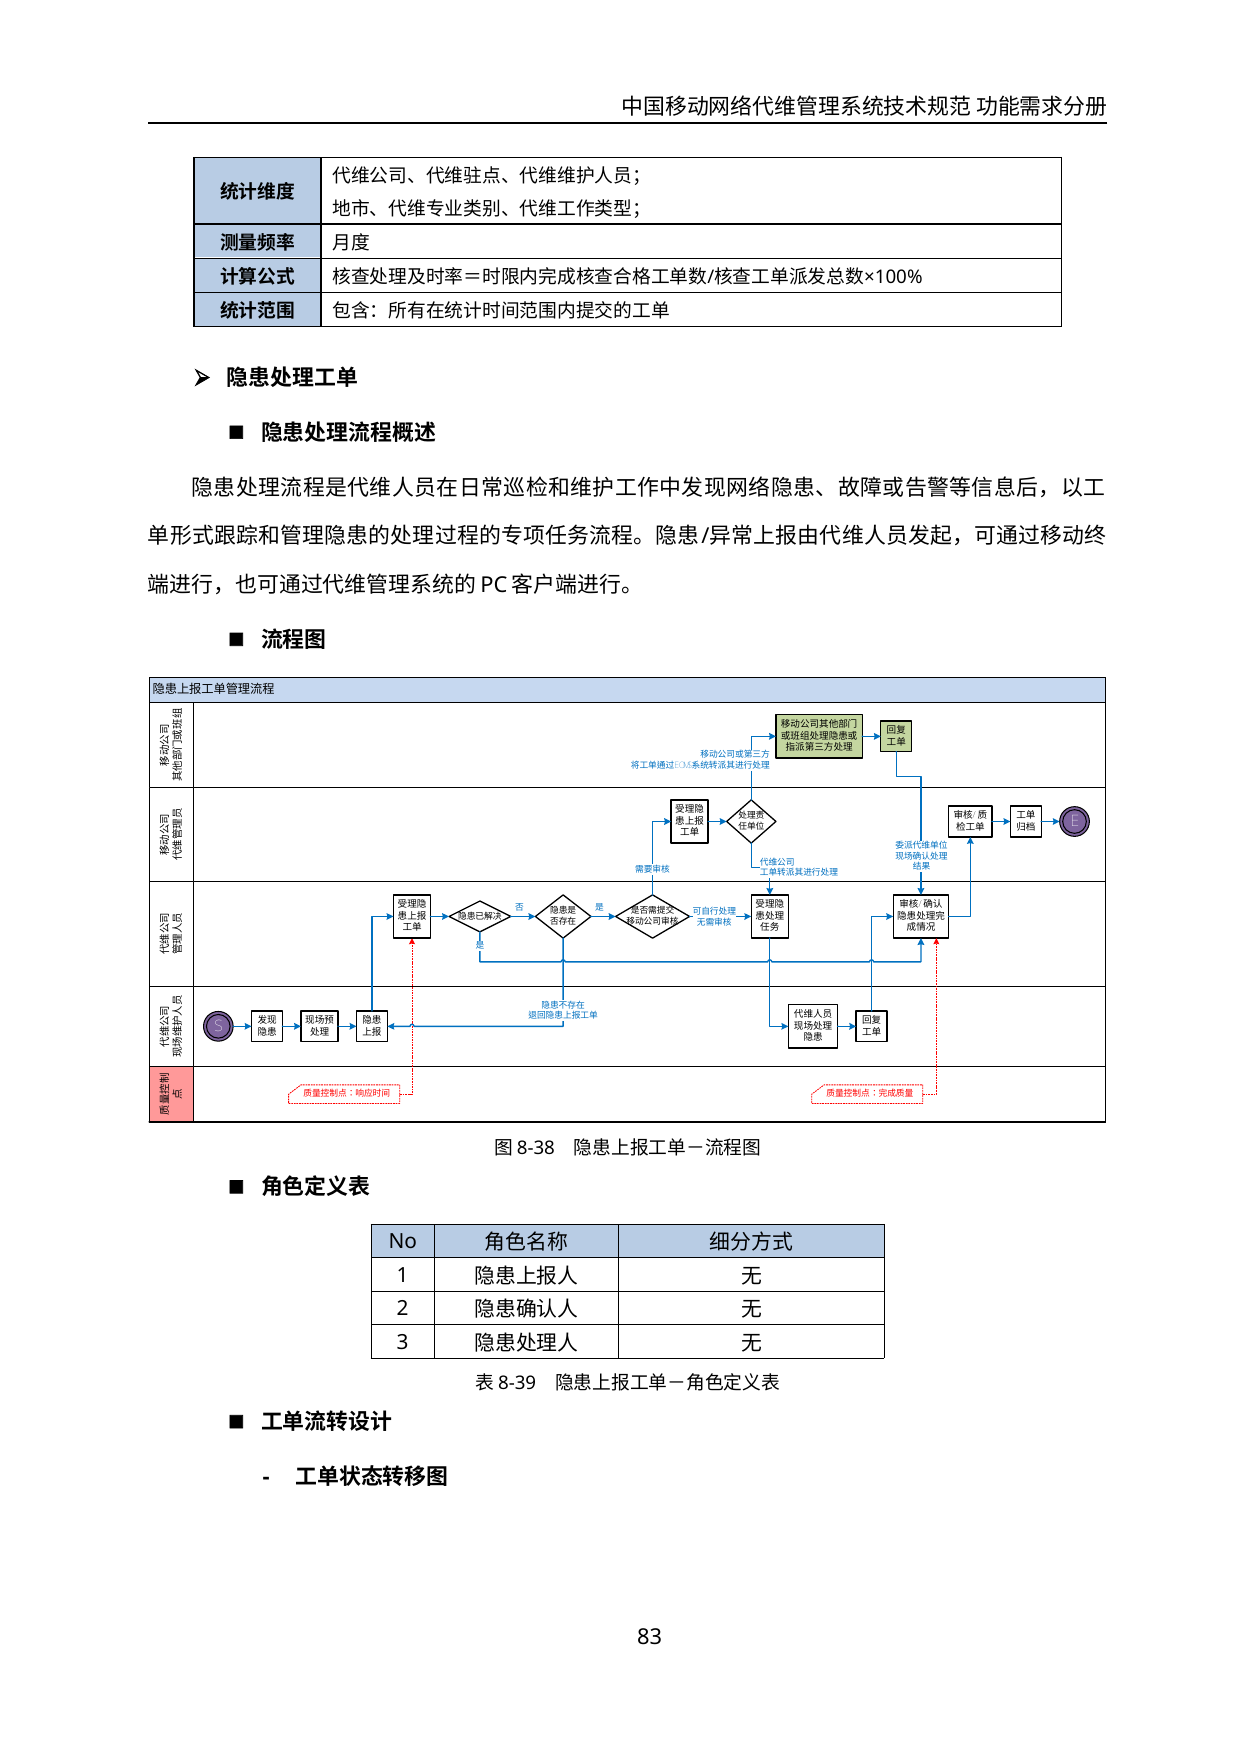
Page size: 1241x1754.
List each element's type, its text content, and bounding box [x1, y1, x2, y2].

list 工单状态转移图 [262, 1458, 1107, 1491]
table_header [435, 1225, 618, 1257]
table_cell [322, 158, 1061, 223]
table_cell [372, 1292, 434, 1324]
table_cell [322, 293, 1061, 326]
list 流程图 [228, 621, 1107, 654]
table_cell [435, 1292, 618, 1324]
list 隐患处理流程概述 [228, 414, 1107, 447]
list 隐患处理工单 [193, 359, 1107, 392]
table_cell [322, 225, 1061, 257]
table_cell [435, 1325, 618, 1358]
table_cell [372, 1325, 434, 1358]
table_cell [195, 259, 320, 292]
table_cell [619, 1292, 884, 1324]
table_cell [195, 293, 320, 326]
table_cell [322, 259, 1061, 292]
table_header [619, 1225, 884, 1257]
text 隐患处理流程是代维人员在日常巡检和维护工作中发现网络隐患、故障或告警等信息后，以工单形式跟踪和管理隐患的处理过程的专项任务流程。隐患/异常上报由代维人员发起，可通过移动终端进行，也可通过代维管理系统的PC客户端进行。 [148, 469, 1107, 599]
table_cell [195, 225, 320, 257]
list 角色定义表 [228, 1169, 1107, 1201]
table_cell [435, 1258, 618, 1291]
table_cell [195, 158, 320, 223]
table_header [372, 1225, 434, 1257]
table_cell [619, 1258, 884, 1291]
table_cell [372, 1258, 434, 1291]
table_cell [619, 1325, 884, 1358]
list 工单流转设计 [228, 1404, 1107, 1436]
